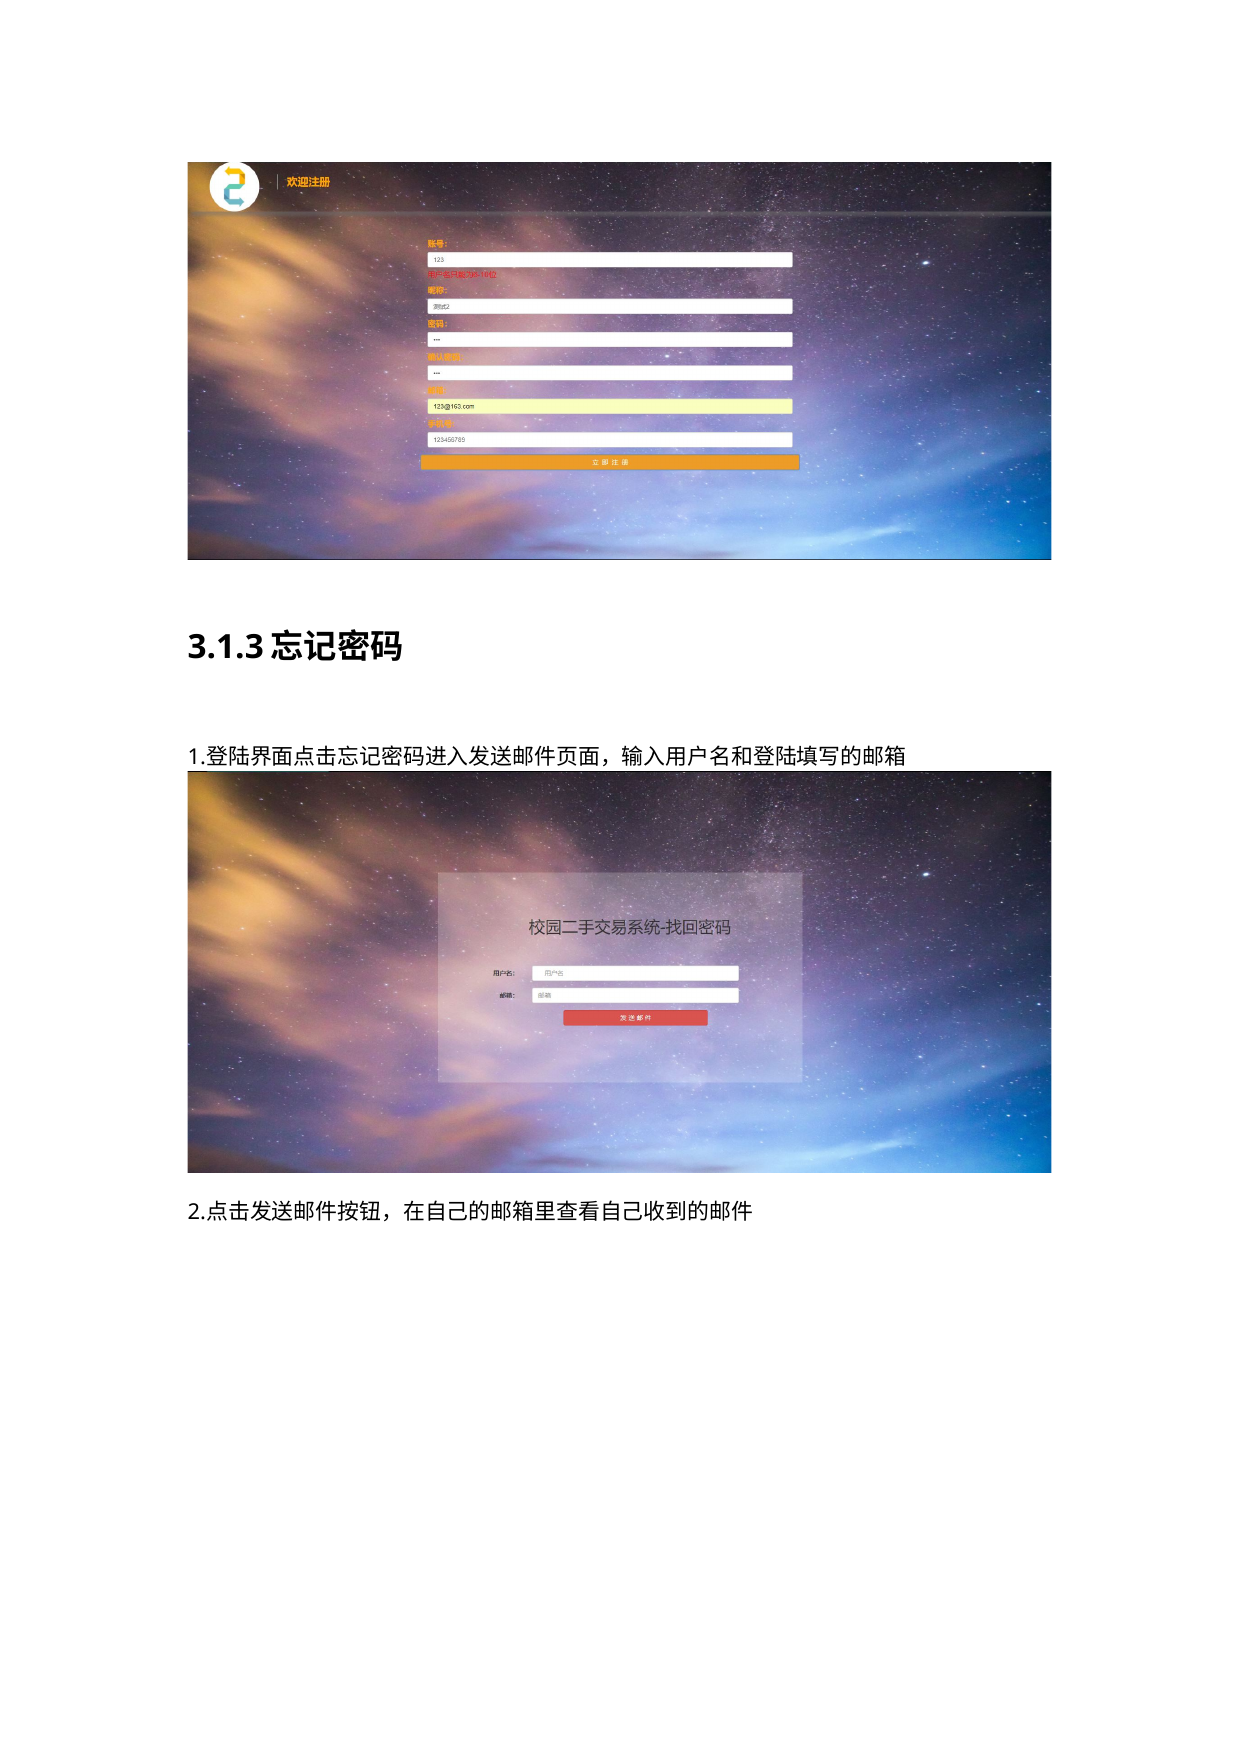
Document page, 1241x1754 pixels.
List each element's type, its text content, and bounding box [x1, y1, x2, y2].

text 1.登陆界面点击忘记密码进入发送邮件页面，输入用户名和登陆填写的邮箱 [187, 739, 1053, 771]
picture [187, 771, 1052, 1173]
text 2.点击发送邮件按钮，在自己的邮箱里查看自己收到的邮件 [187, 1194, 1053, 1226]
picture [187, 162, 1052, 560]
subtitle 3.1.3忘记密码 [187, 612, 1053, 677]
